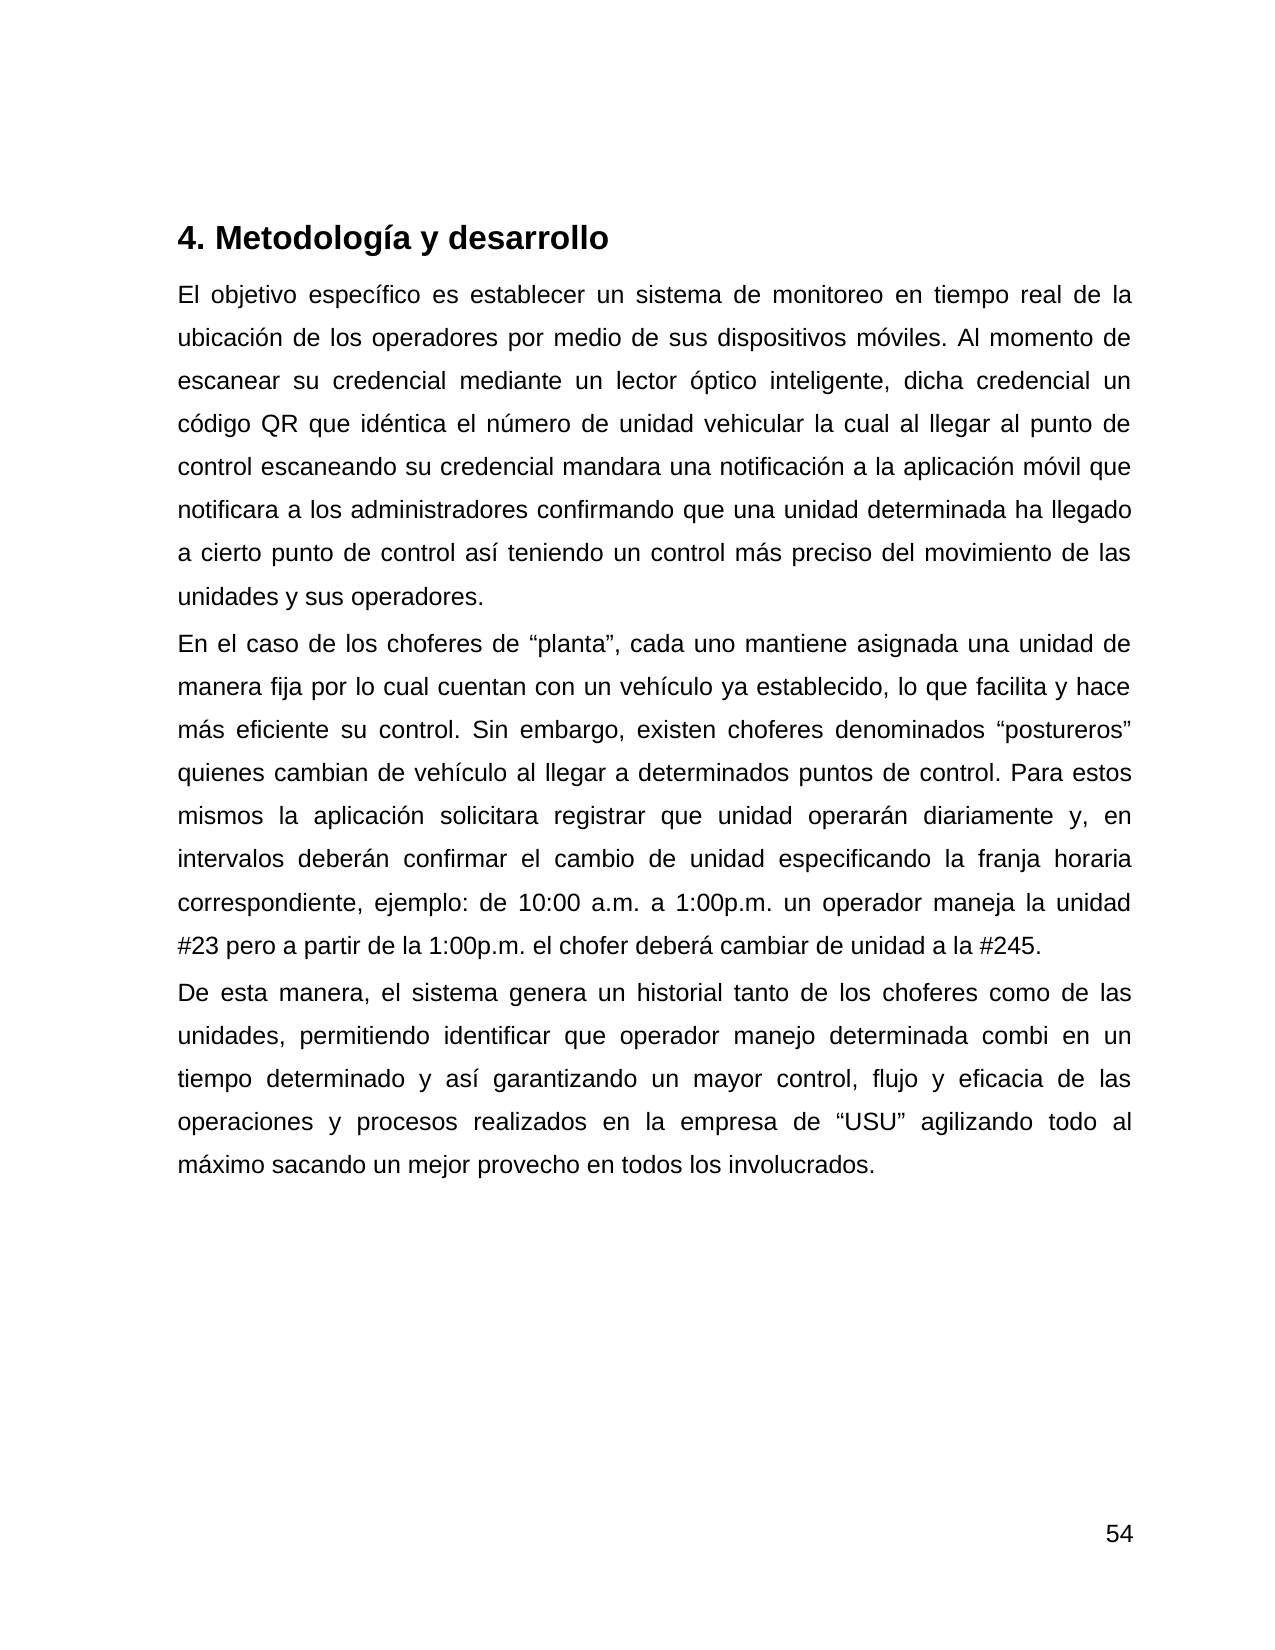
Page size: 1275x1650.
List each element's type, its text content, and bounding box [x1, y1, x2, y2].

text El objetivo específico es establecer un sistema de monitoreo en tiempo real de la ubicación de los operadores por medio de sus dispositivos móviles. Al momento de escanear su credencial mediante un lector óptico inteligente, dicha credencial un código QR que idéntica el número de unidad vehicular la cual al llegar al punto de control escaneando su credencial mandara una notificación a la aplicación móvil que notificara a los administradores confirmando que una unidad determinada ha llegado a cierto punto de control así teniendo un control más preciso del movimiento de las unidades y sus operadores. [177, 279, 1133, 610]
text Metodología y desarrollo [177, 218, 1133, 256]
text En el caso de los choferes de “planta”, cada uno mantiene asignada una unidad de manera fija por lo cual cuentan con un vehículo ya establecido, lo que facilita y hace más eficiente su control. Sin embargo, existen choferes denominados “postureros” quienes cambian de vehículo al llegar a determinados puntos de control. Para estos mismos la aplicación solicitara registrar que unidad operarán diariamente y, en intervalos deberán confirmar el cambio de unidad especificando la franja horaria correspondiente, ejemplo: de 10:00 a.m. a 1:00p.m. un operador maneja la unidad #23 pero a partir de la 1:00p.m. el chofer deberá cambiar de unidad a la #245. [177, 629, 1133, 959]
text De esta manera, el sistema genera un historial tanto de los choferes como de las unidades, permitiendo identificar que operador manejo determinada combi en un tiempo determinado y así garantizando un mayor control, flujo y eficacia de las operaciones y procesos realizados en la empresa de “USU” agilizando todo al máximo sacando un mejor provecho en todos los involucrados. [177, 978, 1133, 1179]
